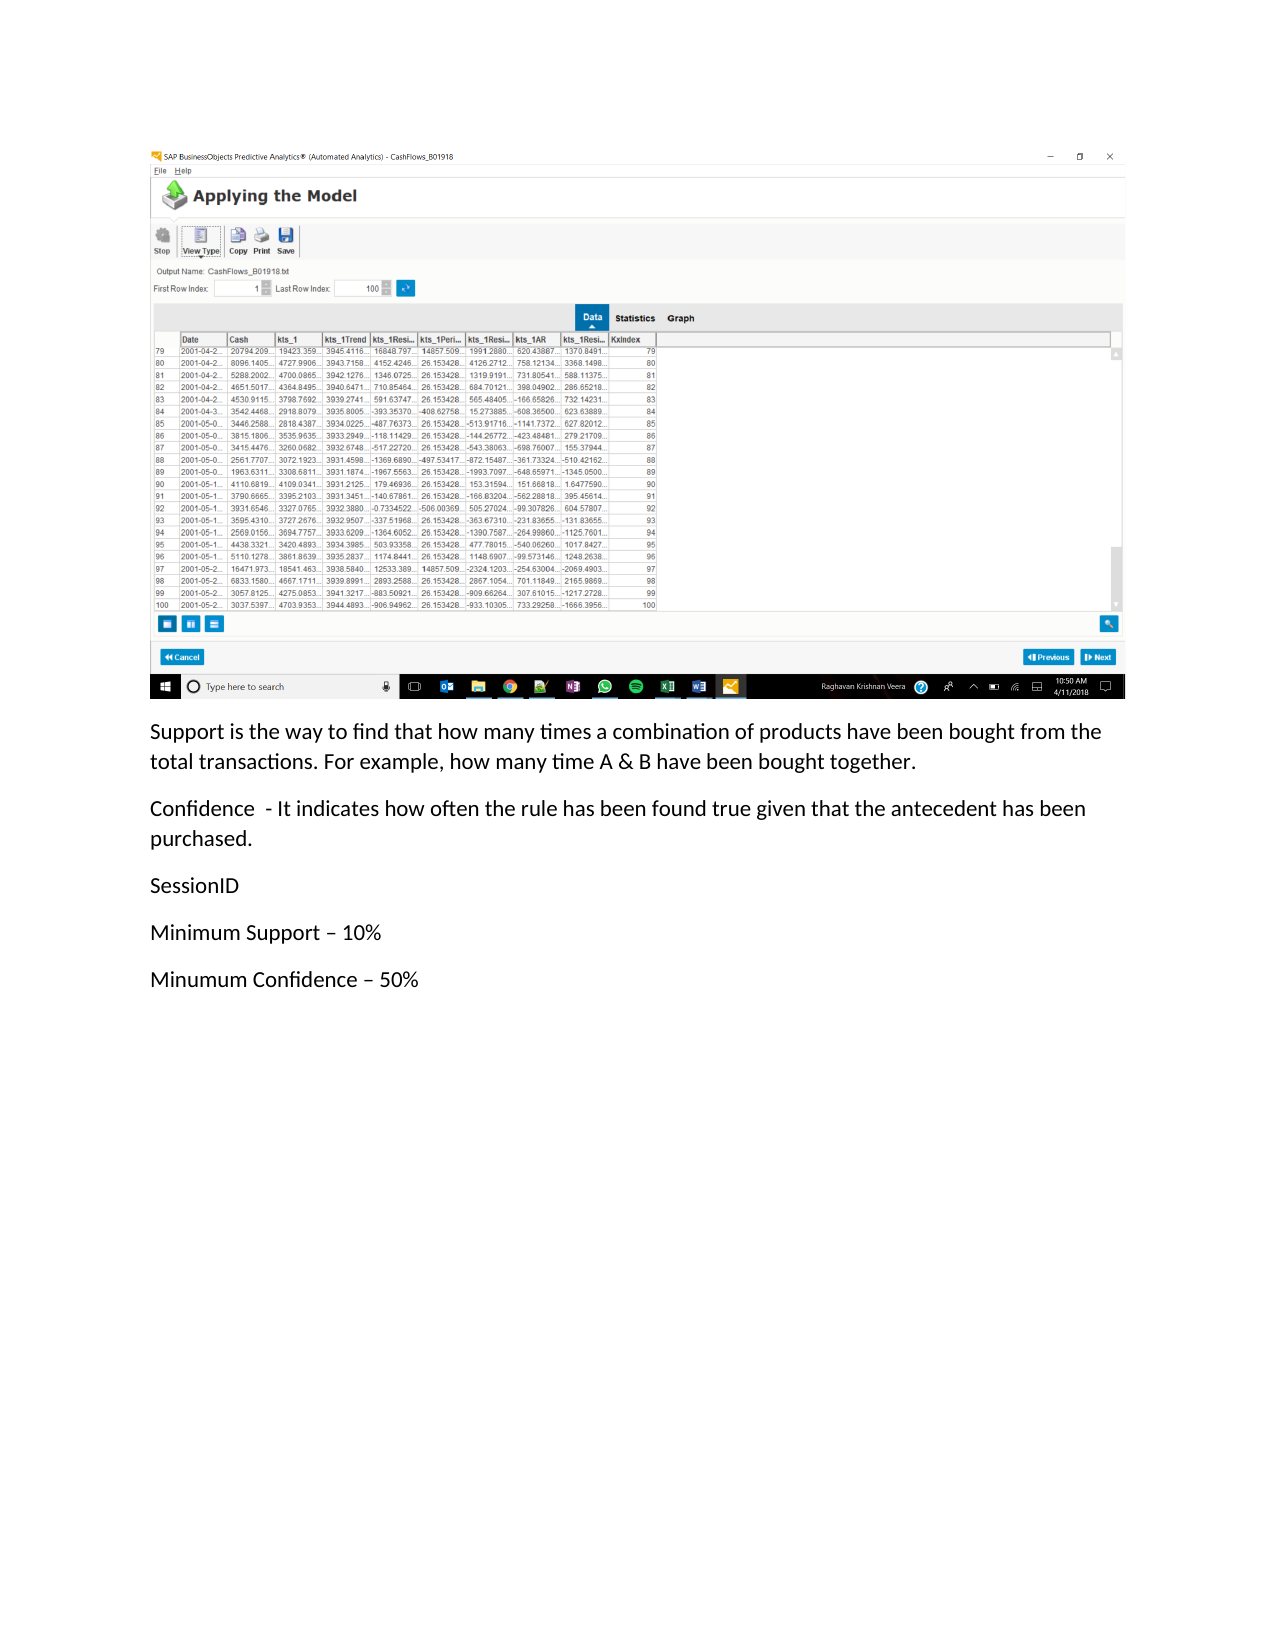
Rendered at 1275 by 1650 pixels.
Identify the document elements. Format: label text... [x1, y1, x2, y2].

text SessionID [150, 871, 1125, 899]
text Minumum Confidence – 50% [150, 965, 1125, 993]
text Confidence - It indicates how often the rule has been found true given that the antecedent has been purchased. [150, 794, 1125, 853]
text Minimum Support – 10% [150, 918, 1125, 946]
picture [150, 150, 1125, 699]
text Support is the way to find that how many times a combination of products have been bought from the total transactions. For example, how many time A & B have been bought together. [150, 717, 1125, 776]
